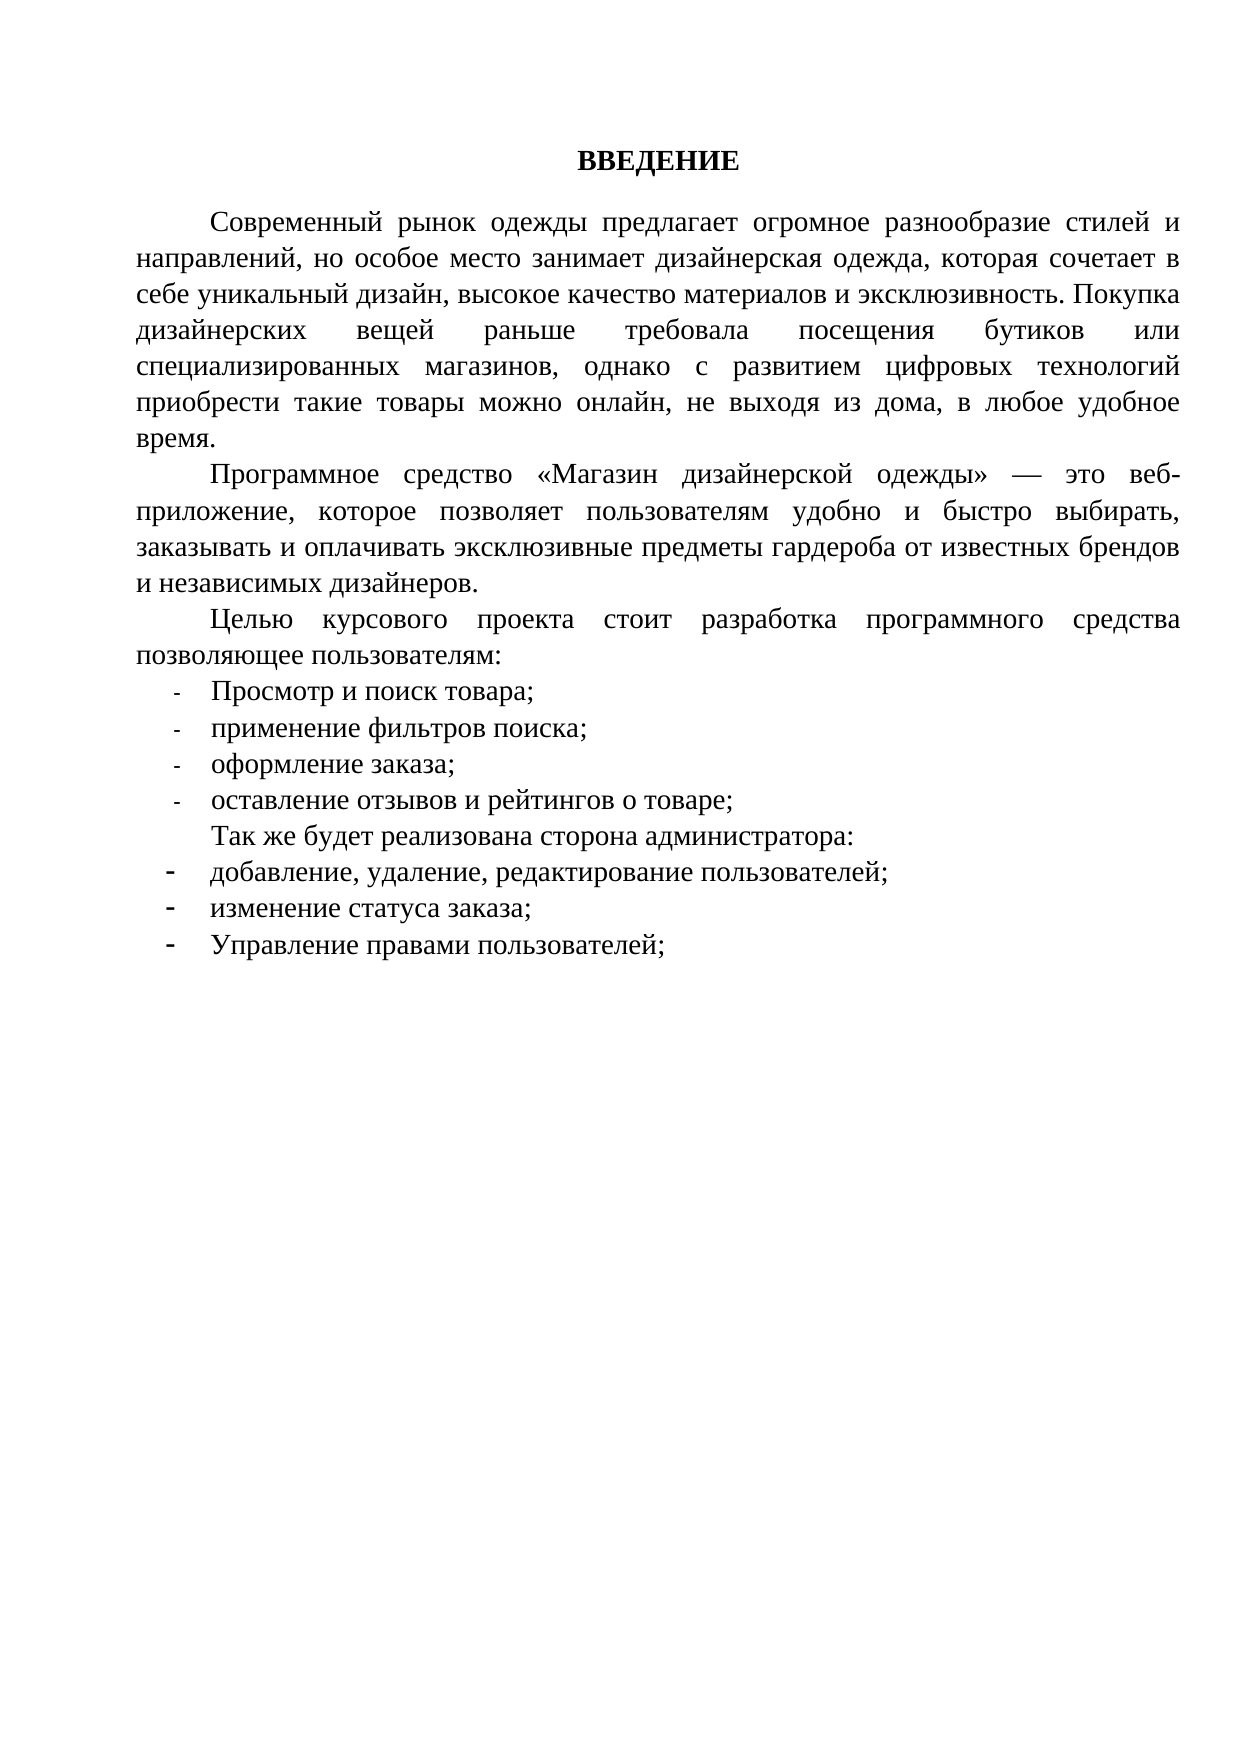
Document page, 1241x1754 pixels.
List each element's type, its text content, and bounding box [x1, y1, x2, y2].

text Так же будет реализована сторона администратора: [211, 818, 1181, 852]
list применение фильтров поиска; [173, 710, 1181, 743]
text Современный рынок одежды предлагает огромное разнообразие стилей и направлений, но особое место занимает дизайнерская одежда, которая сочетает в себе уникальный дизайн, высокое качество материалов и эксклюзивность. Покупка дизайнерских вещей раньше требовала посещения бутиков или специализированных магазинов, однако с развитием цифровых технологий приобрести такие товары можно онлайн, не выходя из дома, в любое удобное время. [136, 204, 1181, 454]
subtitle ВВЕДЕНИЕ [136, 143, 1181, 177]
text Целью курсового проекта стоит разработка программного средства позволяющее пользователям: [136, 601, 1181, 671]
list Управление правами пользователей; [165, 927, 1181, 960]
list изменение статуса заказа; [165, 891, 1181, 924]
list Просмотр и поиск товара; [173, 673, 1181, 707]
list добавление, удаление, редактирование пользователей; [165, 854, 1181, 888]
text Программное средство «Магазин дизайнерской одежды» — это веб-приложение, которое позволяет пользователям удобно и быстро выбирать, заказывать и оплачивать эксклюзивные предметы гардероба от известных брендов и независимых дизайнеров. [136, 457, 1181, 599]
list оформление заказа; [173, 746, 1181, 779]
list оставление отзывов и рейтингов о товаре; [173, 782, 1181, 816]
